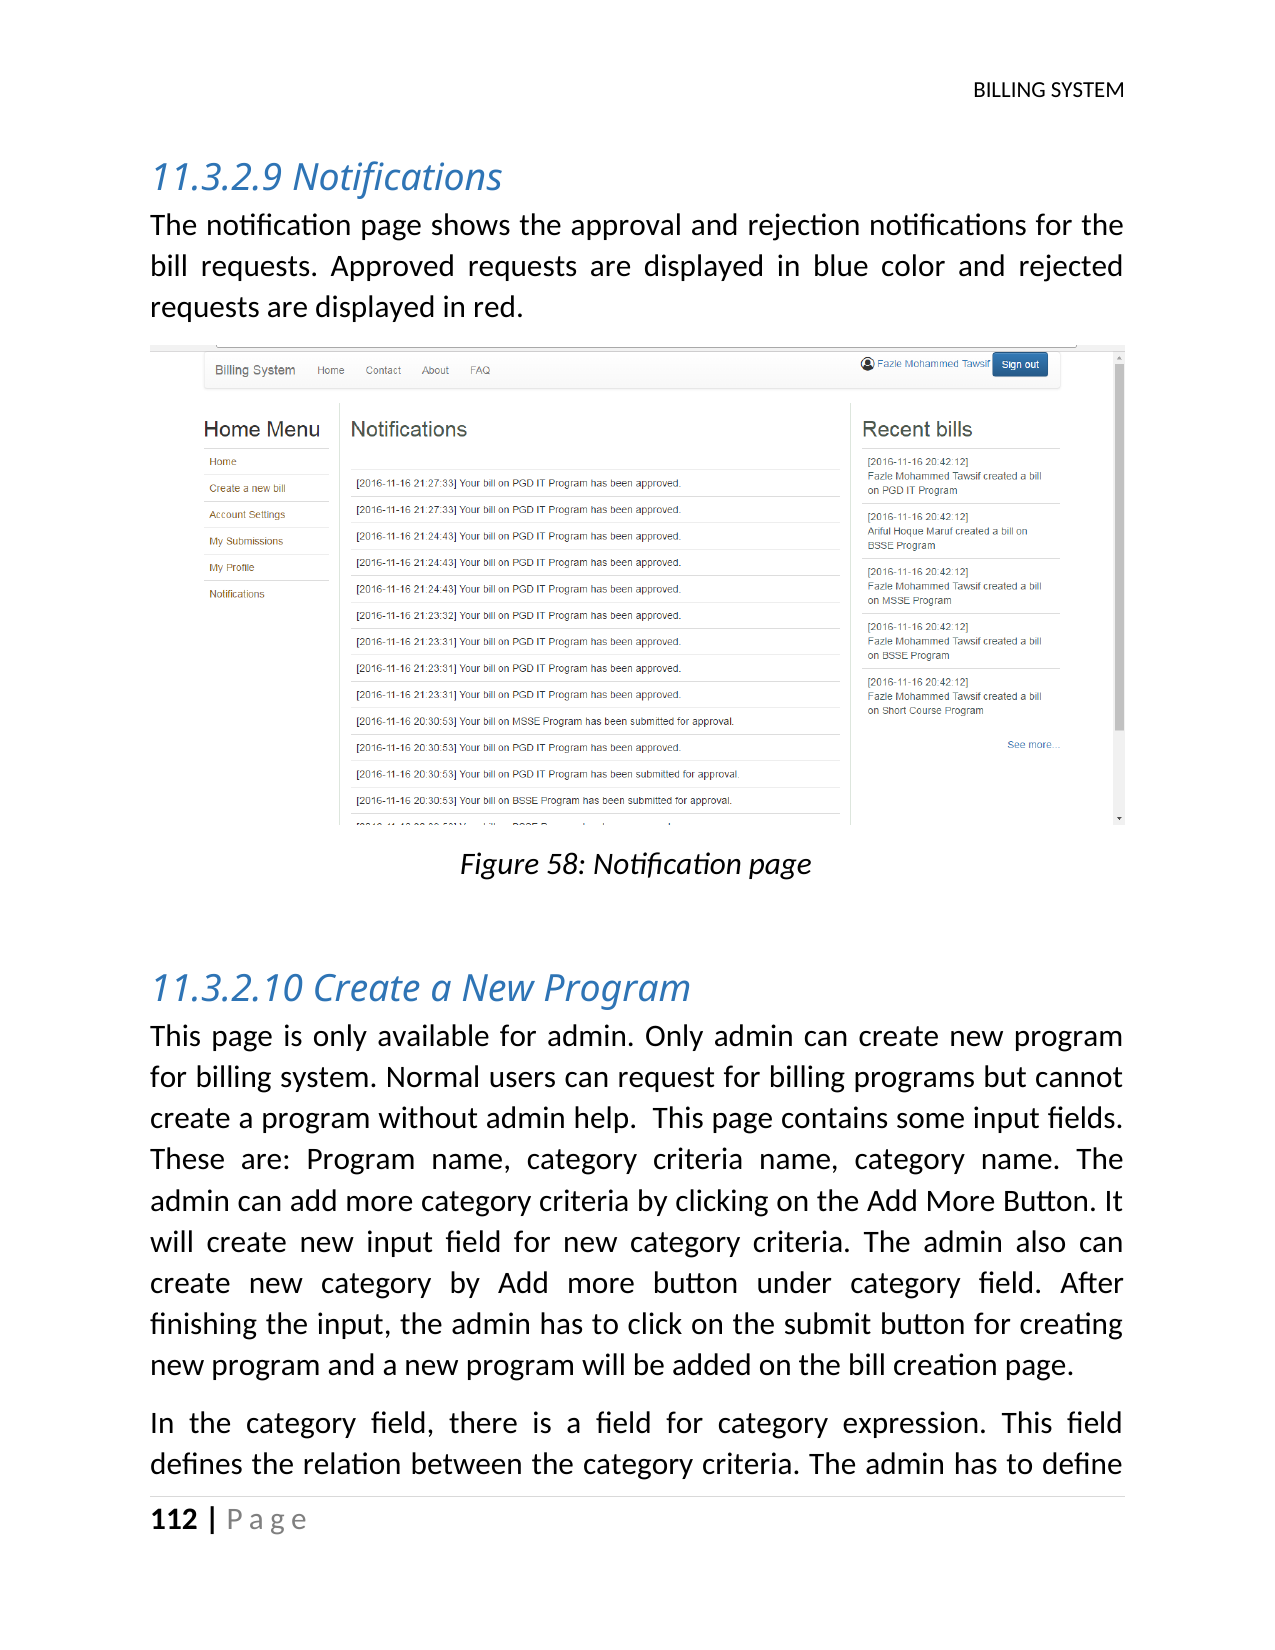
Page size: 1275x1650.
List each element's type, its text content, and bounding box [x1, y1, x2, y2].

text Figure 58: Notification page [150, 844, 1125, 882]
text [150, 1403, 1125, 1482]
subtitle 11.3.2.9 Notifications [150, 150, 1125, 201]
text The notification page shows the approval and rejection notifications for the bill requests. Approved requests are displayed in blue color and rejected requests are displayed in red. [150, 205, 1125, 326]
picture [150, 345, 1125, 825]
text This page is only available for admin. Only admin can create new program for billing system. Normal users can request for billing programs but cannot create a program without admin help. This page contains some input fields. These are: Program name, category criteria name, category name. The admin can add more category criteria by clicking on the Add More Button. It will create new input field for new category criteria. The admin also can create new category by Add more button under category field. After finishing the input, the admin has to click on the submit button for creating new program and a new program will be added on the bill creation page. [150, 1016, 1125, 1383]
subtitle 11.3.2.10 Create a New Program [150, 961, 1125, 1012]
